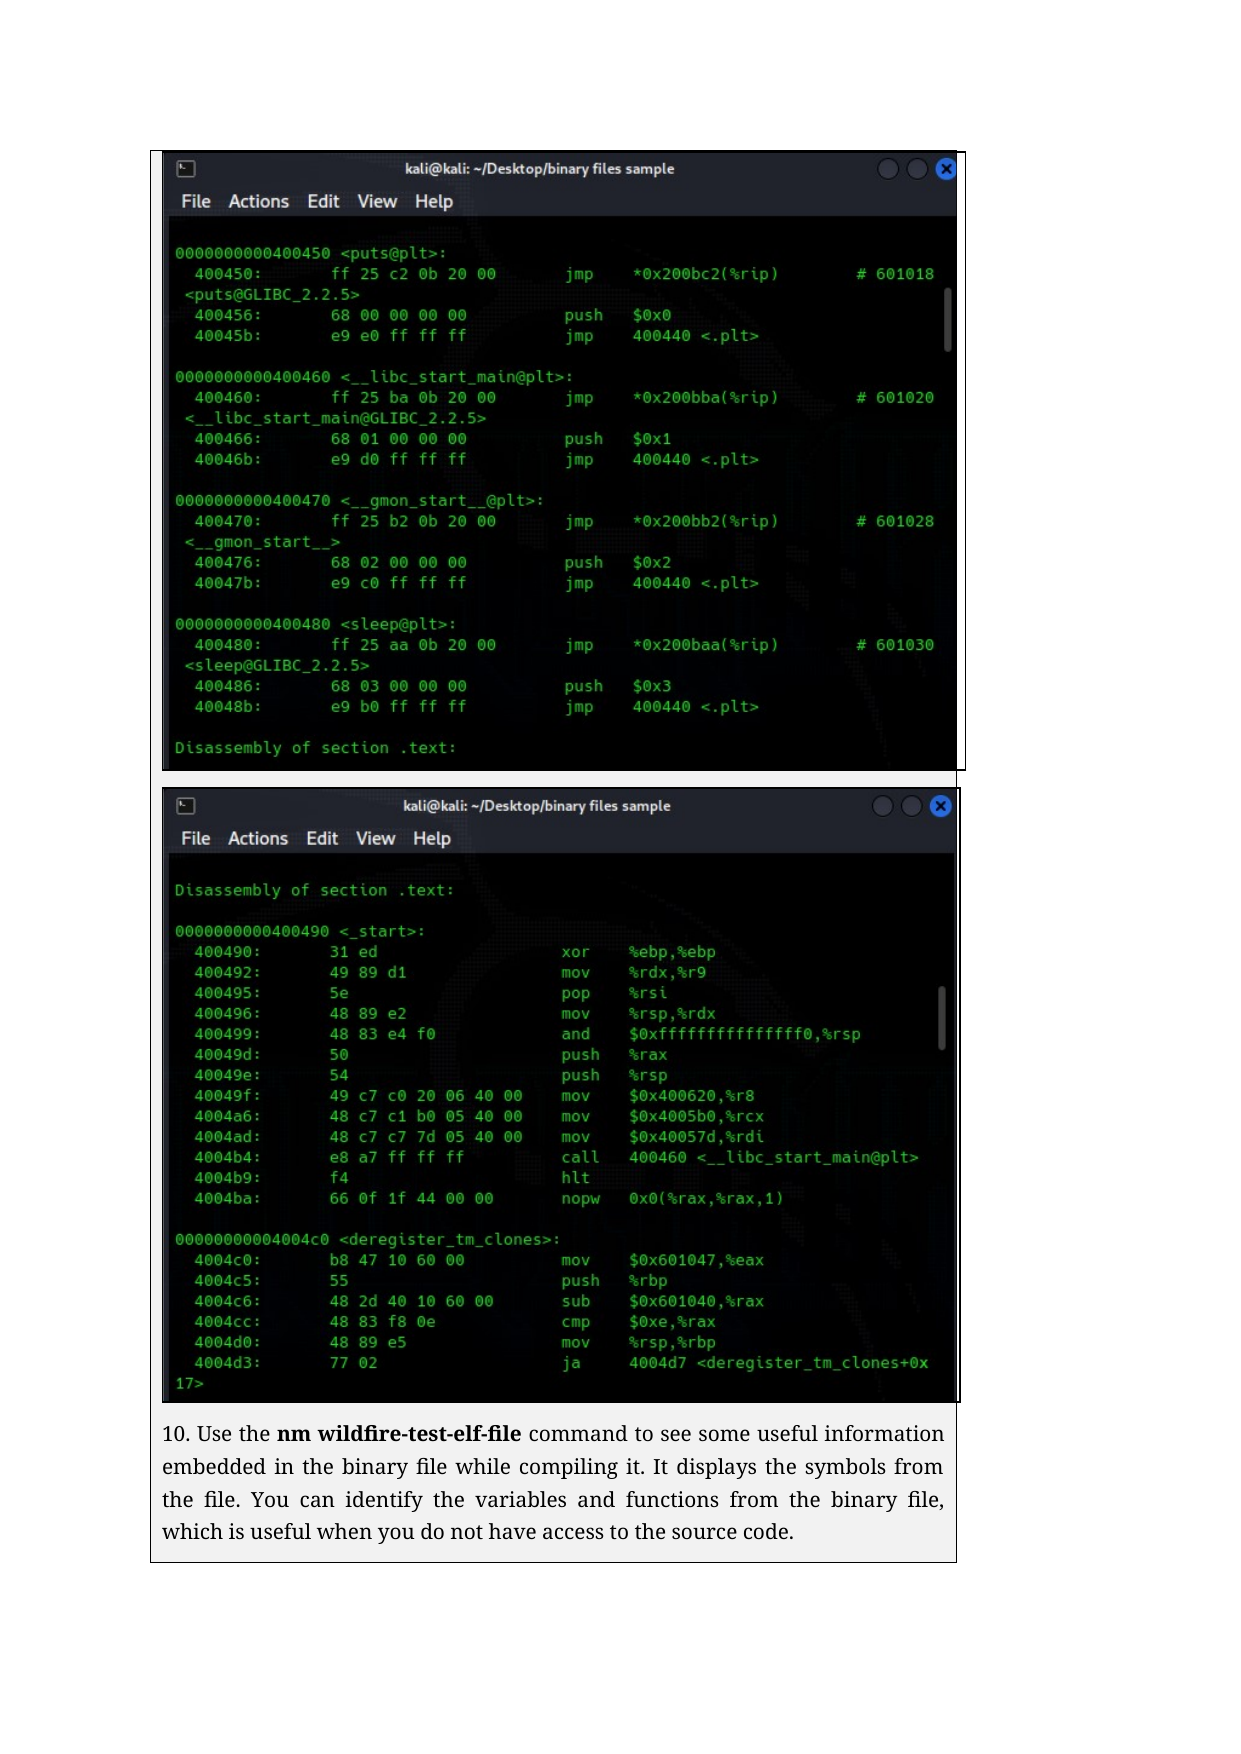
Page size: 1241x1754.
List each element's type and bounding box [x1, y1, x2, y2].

picture [163, 789, 957, 1401]
picture [163, 153, 957, 769]
table_header [151, 151, 956, 1562]
